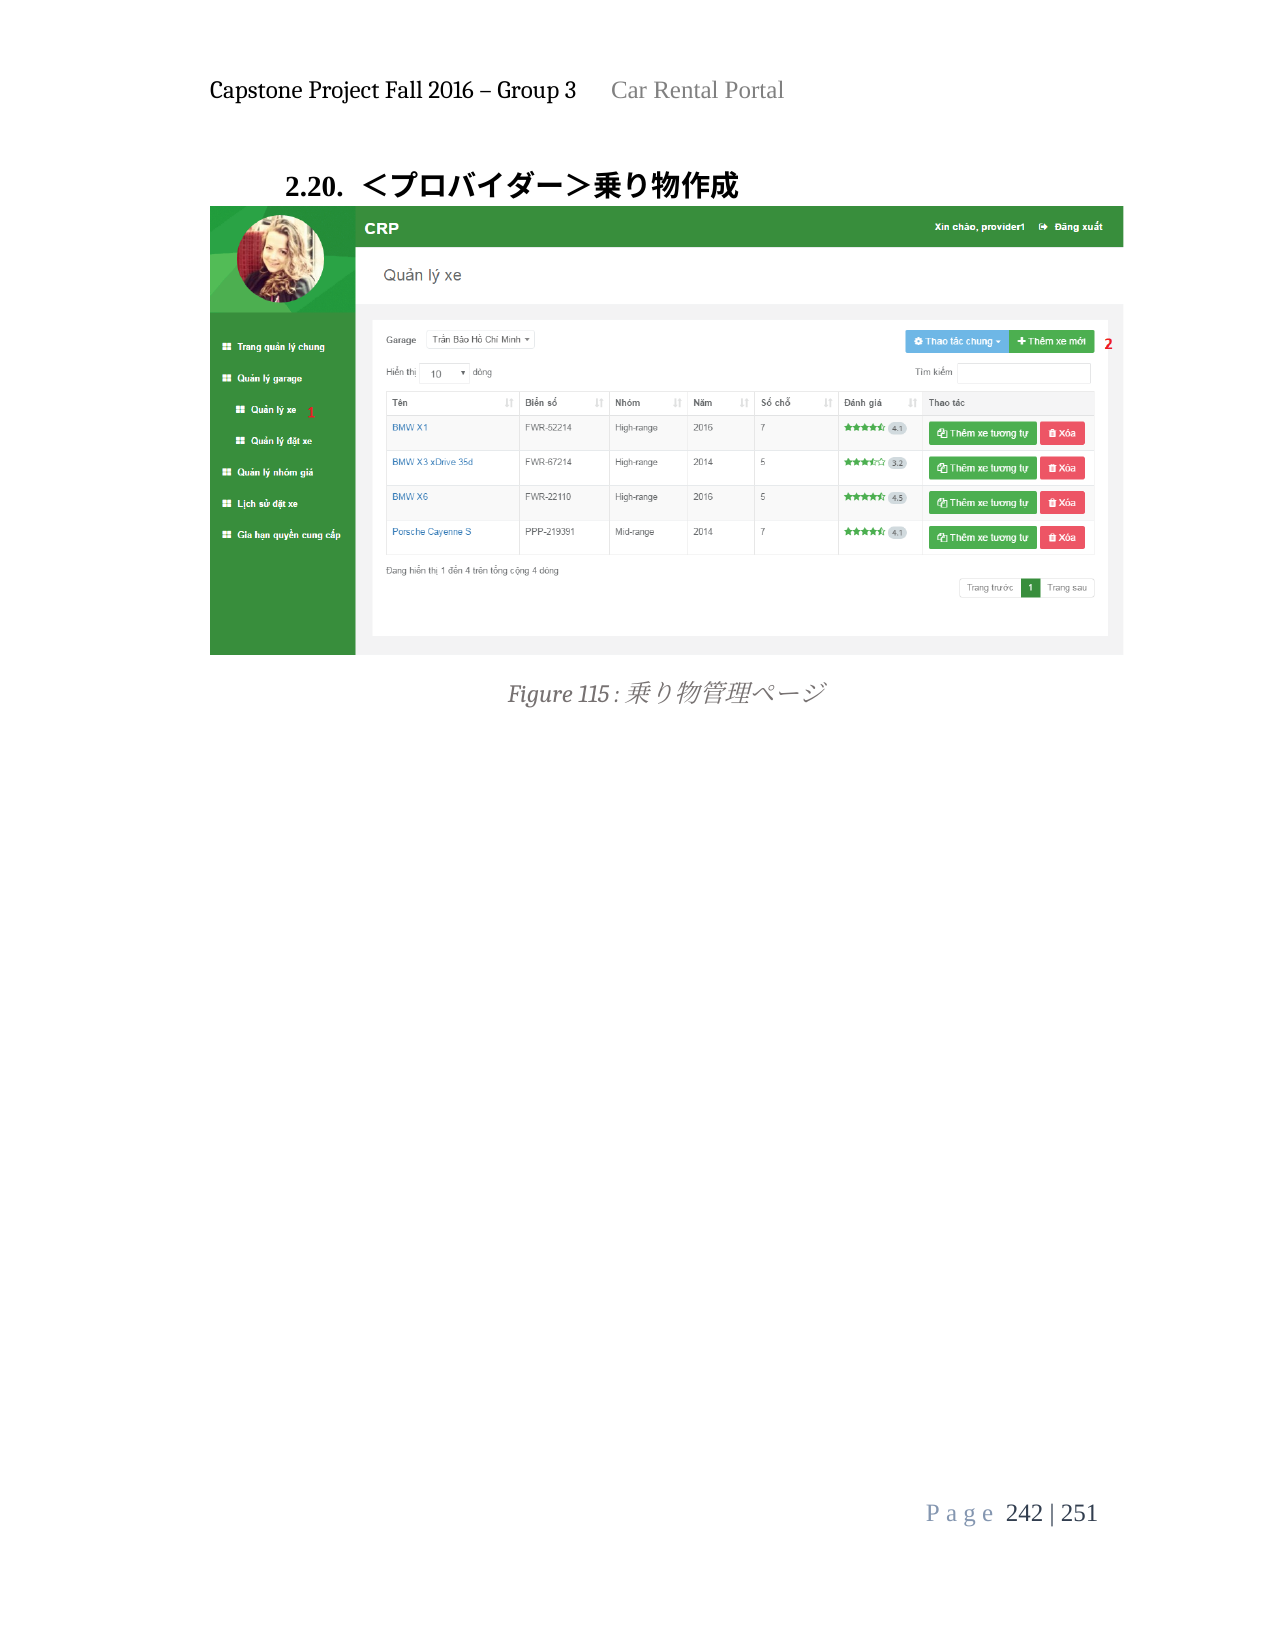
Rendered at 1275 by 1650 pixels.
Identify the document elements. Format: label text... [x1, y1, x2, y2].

text Figure 115 : 乗り物管理ページ [210, 673, 1125, 709]
subtitle ＜プロバイダー＞乗り物作成 [285, 162, 1125, 204]
picture [210, 206, 1124, 655]
